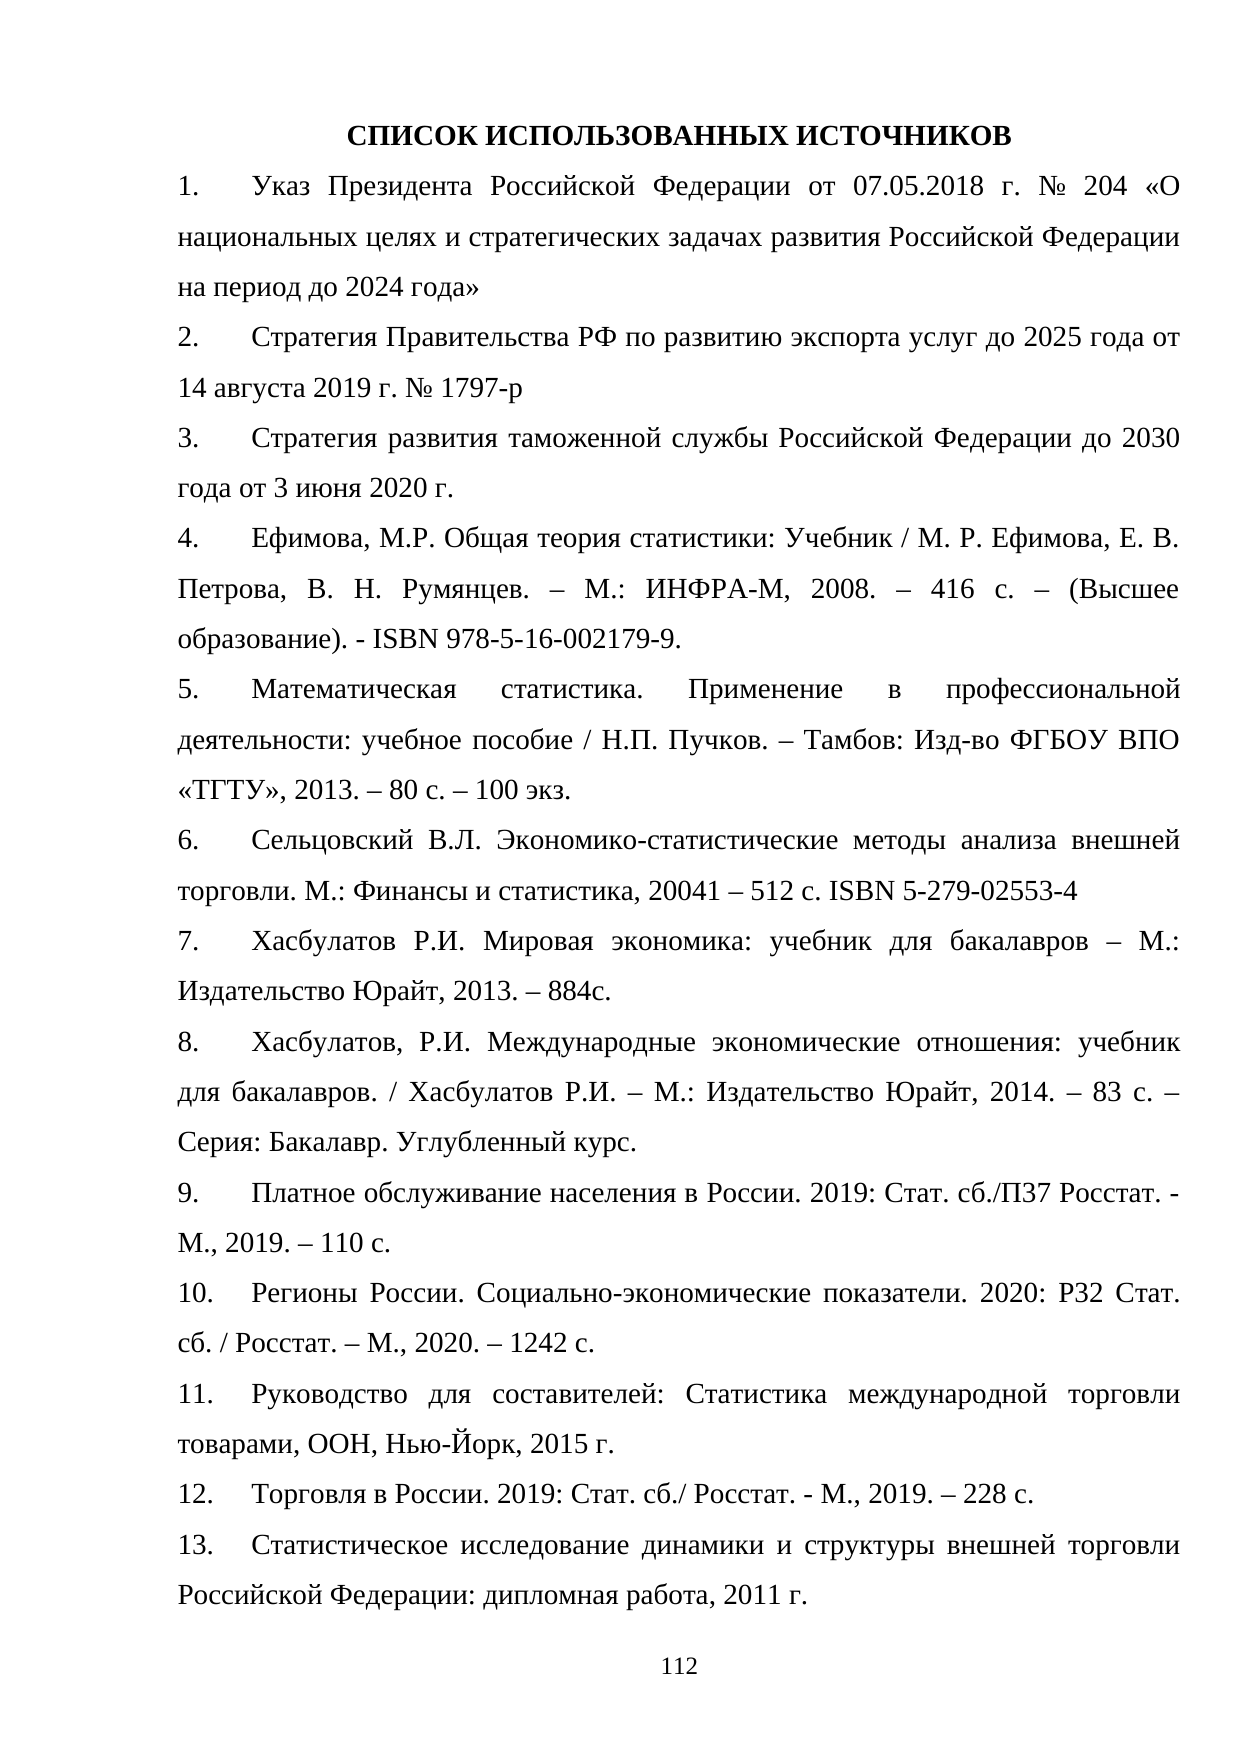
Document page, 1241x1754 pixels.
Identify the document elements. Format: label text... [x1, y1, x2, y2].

list Указ Президента Российской Федерации от 07.05.2018 г. № 204 «О национальных целях и стратегических задачах развития Российской Федерации на период до 2024 года» [177, 168, 1181, 303]
list Стратегия развития таможенной службы Российской Федерации до 2030 года от 3 июня 2020 г. [177, 420, 1181, 504]
list Математическая статистика. Применение в профессиональной деятельности: учебное пособие / Н.П. Пучков. – Тамбов: Изд-во ФГБОУ ВПО «ТГТУ», 2013. – 80 с. – 100 экз. [177, 672, 1181, 806]
list Хасбулатов, Р.И. Международные экономические отношения: учебник для бакалавров. / Хасбулатов Р.И. – М.: Издательство Юрайт, 2014. – 83 с. – Серия: Бакалавр. Углубленный курс. [177, 1024, 1181, 1158]
list Платное обслуживание населения в России. 2019: Стат. сб./П37 Росстат. - M., 2019. – 110 c. [177, 1175, 1181, 1258]
list Стратегия Правительства РФ по развитию экспорта услуг до 2025 года от 14 августа 2019 г. № 1797-р [177, 319, 1181, 403]
list Руководство для составителей: Статистика международной торговли товарами, ООН, Нью-Йорк, 2015 г. [177, 1376, 1181, 1460]
list Статистическое исследование динамики и структуры внешней торговли Российской Федерации: дипломная работа, 2011 г. [177, 1527, 1181, 1611]
list Хасбулатов Р.И. Мировая экономика: учебник для бакалавров – М.: Издательство Юрайт, 2013. – 884с. [177, 923, 1181, 1007]
subtitle СПИСОК ИСПОЛЬЗОВАННЫХ ИСТОЧНИКОВ [177, 118, 1181, 152]
list Регионы России. Социально-экономические показатели. 2020: Р32 Стат. сб. / Росстат. – М., 2020. – 1242 с. [177, 1275, 1181, 1359]
list Ефимова, М.Р. Общая теория статистики: Учебник / М. Р. Ефимова, Е. В. Петрова, В. Н. Румянцев. – М.: ИНФРА-М, 2008. – 416 с. – (Высшее образование). - ISBN 978-5-16-002179-9. [177, 521, 1181, 655]
list Торговля в России. 2019: Стат. сб./ Росстат. - M., 2019. – 228 с. [177, 1477, 1181, 1510]
list Сельцовский В.Л. Экономико-статистические методы анализа внешней торговли. М.: Финансы и статистика, 20041 – 512 с. ISBN 5-279-02553-4 [177, 822, 1181, 906]
